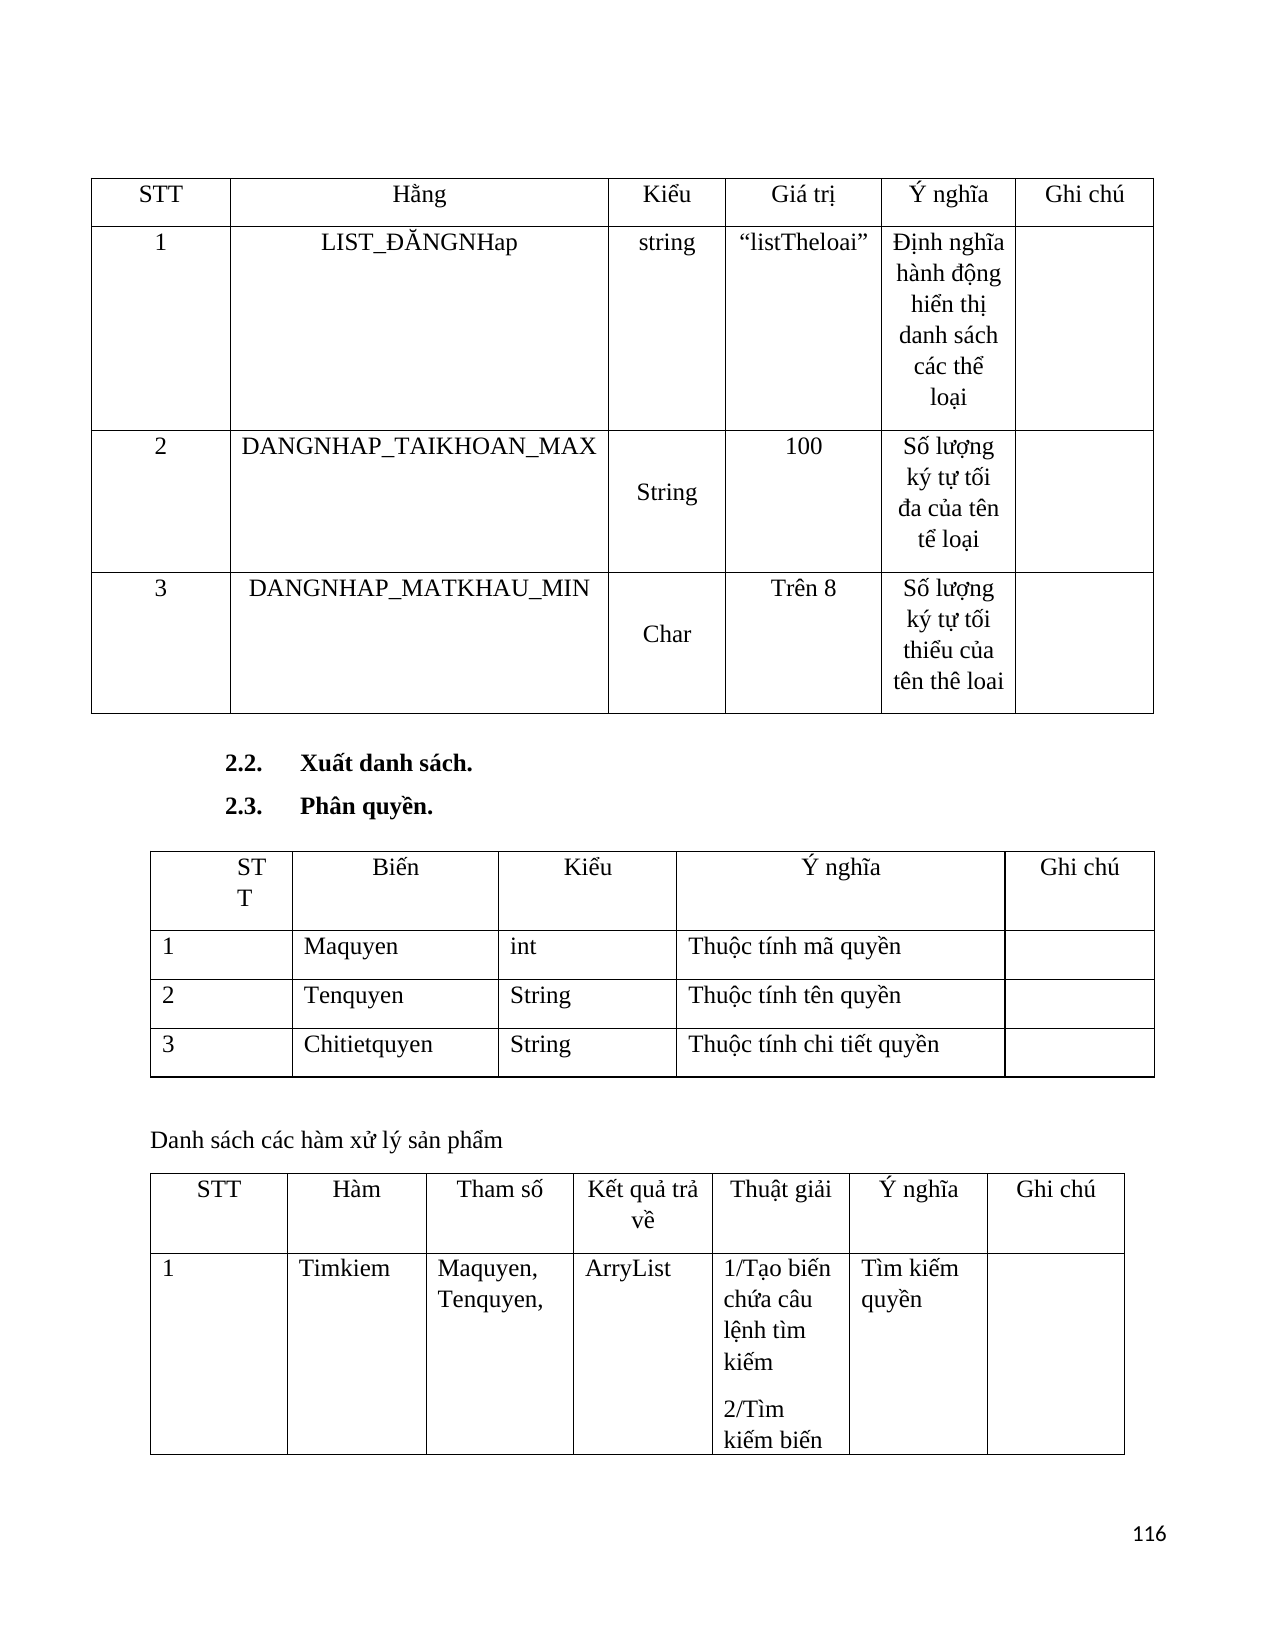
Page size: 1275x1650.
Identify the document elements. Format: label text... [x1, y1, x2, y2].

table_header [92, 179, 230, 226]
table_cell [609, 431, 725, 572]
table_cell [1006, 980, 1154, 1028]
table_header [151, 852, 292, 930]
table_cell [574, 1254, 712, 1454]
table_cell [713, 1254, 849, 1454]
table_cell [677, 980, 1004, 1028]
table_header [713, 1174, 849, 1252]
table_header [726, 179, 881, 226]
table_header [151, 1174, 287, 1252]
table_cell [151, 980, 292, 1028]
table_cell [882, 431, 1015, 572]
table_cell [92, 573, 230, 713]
text Danh sách các hàm xử lý sản phẩm [150, 1125, 1167, 1154]
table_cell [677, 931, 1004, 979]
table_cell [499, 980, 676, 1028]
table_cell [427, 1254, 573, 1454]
list Xuất danh sách. [225, 748, 1167, 776]
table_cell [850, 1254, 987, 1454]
list Phân quyền. [225, 791, 1167, 819]
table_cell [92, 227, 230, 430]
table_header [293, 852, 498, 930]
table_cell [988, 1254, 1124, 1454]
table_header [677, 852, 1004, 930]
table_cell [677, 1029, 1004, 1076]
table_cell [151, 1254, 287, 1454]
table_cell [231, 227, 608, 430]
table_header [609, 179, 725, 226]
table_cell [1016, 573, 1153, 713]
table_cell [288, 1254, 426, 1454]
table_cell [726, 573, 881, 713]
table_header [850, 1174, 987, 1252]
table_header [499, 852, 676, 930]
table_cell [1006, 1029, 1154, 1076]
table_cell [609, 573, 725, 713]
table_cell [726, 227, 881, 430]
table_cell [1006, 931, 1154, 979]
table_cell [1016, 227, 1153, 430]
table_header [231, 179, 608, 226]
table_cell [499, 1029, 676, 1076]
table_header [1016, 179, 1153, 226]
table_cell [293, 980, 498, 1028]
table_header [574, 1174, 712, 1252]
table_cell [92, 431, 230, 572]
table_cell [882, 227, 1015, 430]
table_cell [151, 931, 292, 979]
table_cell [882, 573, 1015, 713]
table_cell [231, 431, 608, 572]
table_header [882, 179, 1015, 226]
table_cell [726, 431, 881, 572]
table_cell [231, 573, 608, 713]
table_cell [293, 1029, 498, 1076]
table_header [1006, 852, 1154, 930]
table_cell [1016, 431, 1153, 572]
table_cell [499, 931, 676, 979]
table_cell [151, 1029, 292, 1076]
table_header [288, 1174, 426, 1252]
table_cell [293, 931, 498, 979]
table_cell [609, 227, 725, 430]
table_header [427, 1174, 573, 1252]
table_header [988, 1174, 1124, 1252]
